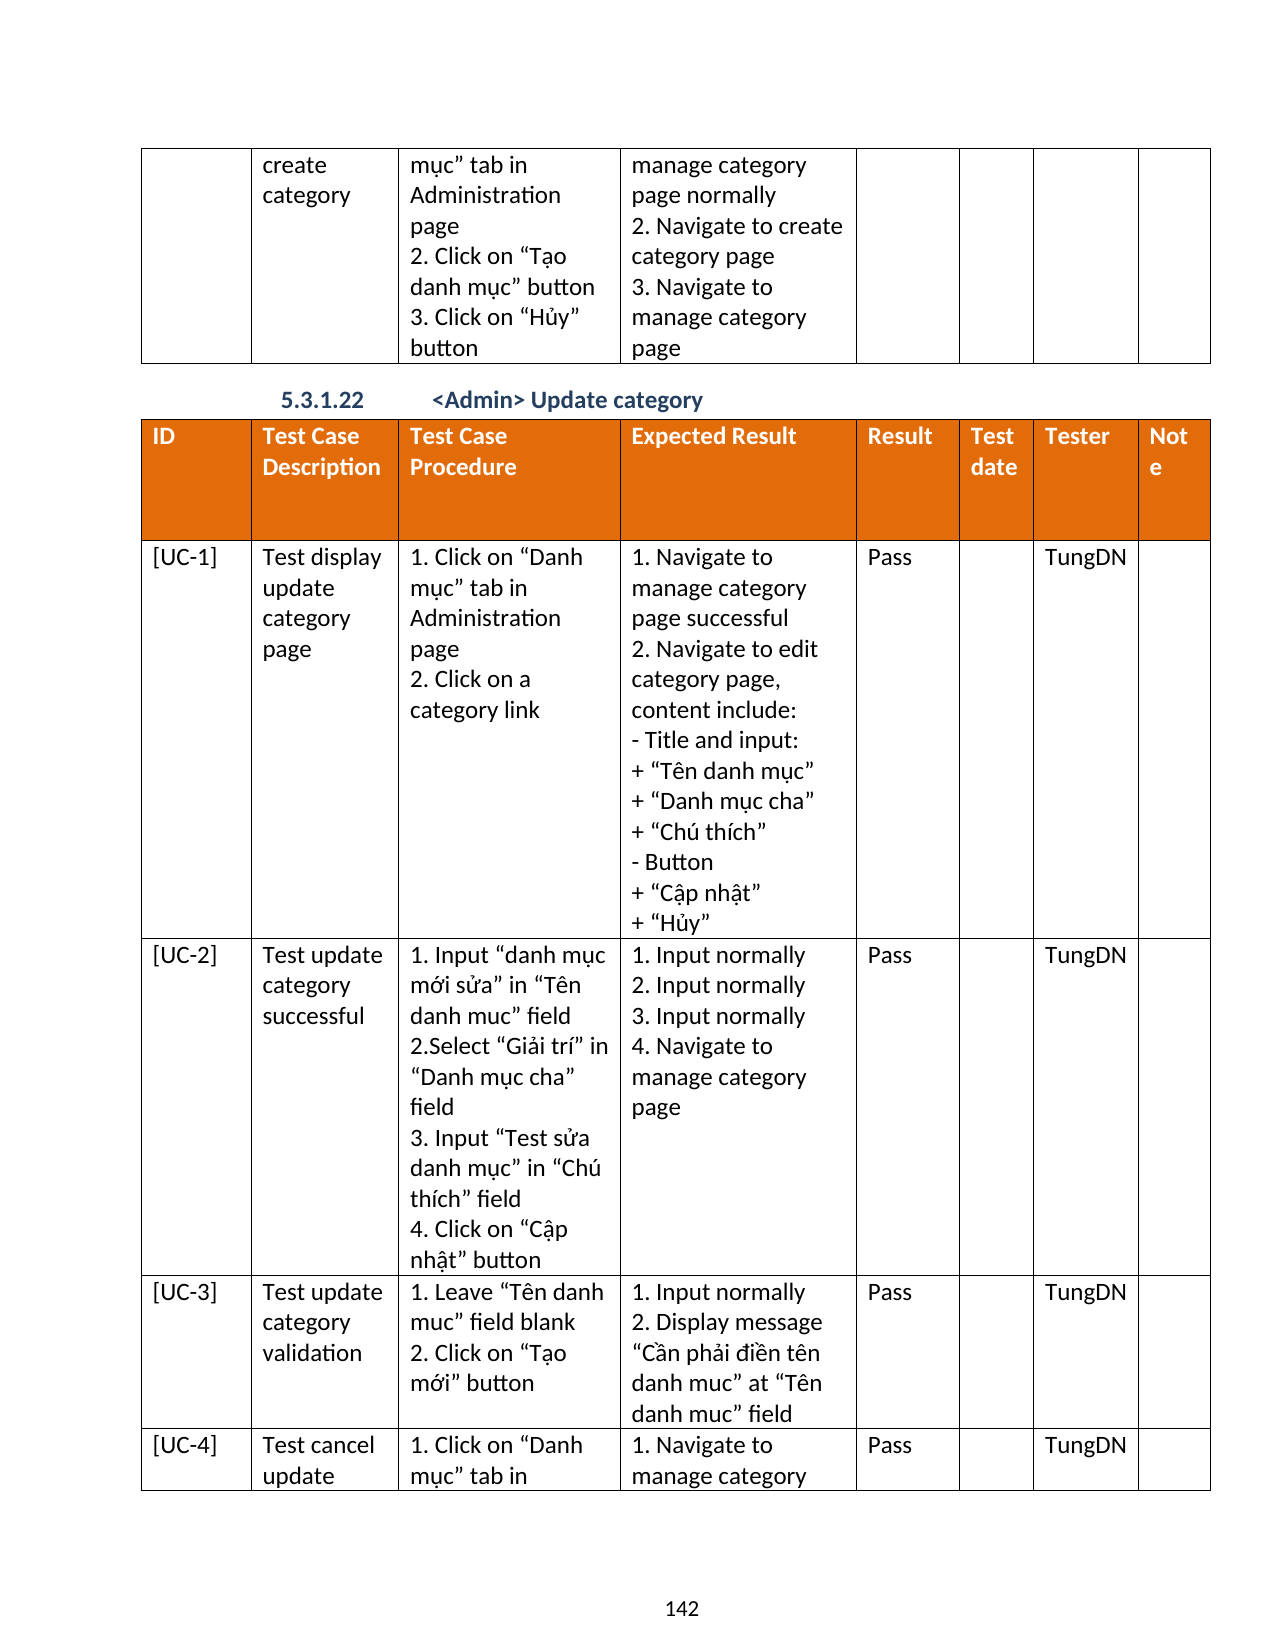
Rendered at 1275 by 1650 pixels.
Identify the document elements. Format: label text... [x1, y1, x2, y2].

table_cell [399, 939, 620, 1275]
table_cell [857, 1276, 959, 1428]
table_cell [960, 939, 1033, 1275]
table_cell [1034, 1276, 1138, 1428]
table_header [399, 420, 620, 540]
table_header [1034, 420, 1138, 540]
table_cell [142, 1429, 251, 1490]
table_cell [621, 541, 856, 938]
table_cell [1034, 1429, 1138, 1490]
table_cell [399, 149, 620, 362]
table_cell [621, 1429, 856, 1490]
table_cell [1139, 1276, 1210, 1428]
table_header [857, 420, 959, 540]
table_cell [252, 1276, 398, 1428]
subtitle <Admin> Update category [281, 384, 1157, 415]
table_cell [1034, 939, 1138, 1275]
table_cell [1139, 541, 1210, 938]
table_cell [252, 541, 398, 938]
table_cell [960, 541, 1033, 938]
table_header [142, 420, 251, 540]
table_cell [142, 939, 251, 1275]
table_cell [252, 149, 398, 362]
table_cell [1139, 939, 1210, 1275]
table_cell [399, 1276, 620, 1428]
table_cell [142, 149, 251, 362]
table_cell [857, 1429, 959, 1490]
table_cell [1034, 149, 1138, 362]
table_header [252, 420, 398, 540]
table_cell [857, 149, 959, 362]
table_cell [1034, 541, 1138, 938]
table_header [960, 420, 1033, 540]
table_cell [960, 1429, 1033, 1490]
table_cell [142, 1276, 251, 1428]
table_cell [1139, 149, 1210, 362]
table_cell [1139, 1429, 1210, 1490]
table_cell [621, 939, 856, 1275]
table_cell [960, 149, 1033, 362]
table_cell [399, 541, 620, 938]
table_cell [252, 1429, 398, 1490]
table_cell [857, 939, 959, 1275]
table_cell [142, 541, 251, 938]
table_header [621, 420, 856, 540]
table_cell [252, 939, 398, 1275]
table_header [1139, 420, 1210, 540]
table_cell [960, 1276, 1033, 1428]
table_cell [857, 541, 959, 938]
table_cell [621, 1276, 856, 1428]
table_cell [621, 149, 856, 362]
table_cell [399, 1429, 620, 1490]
